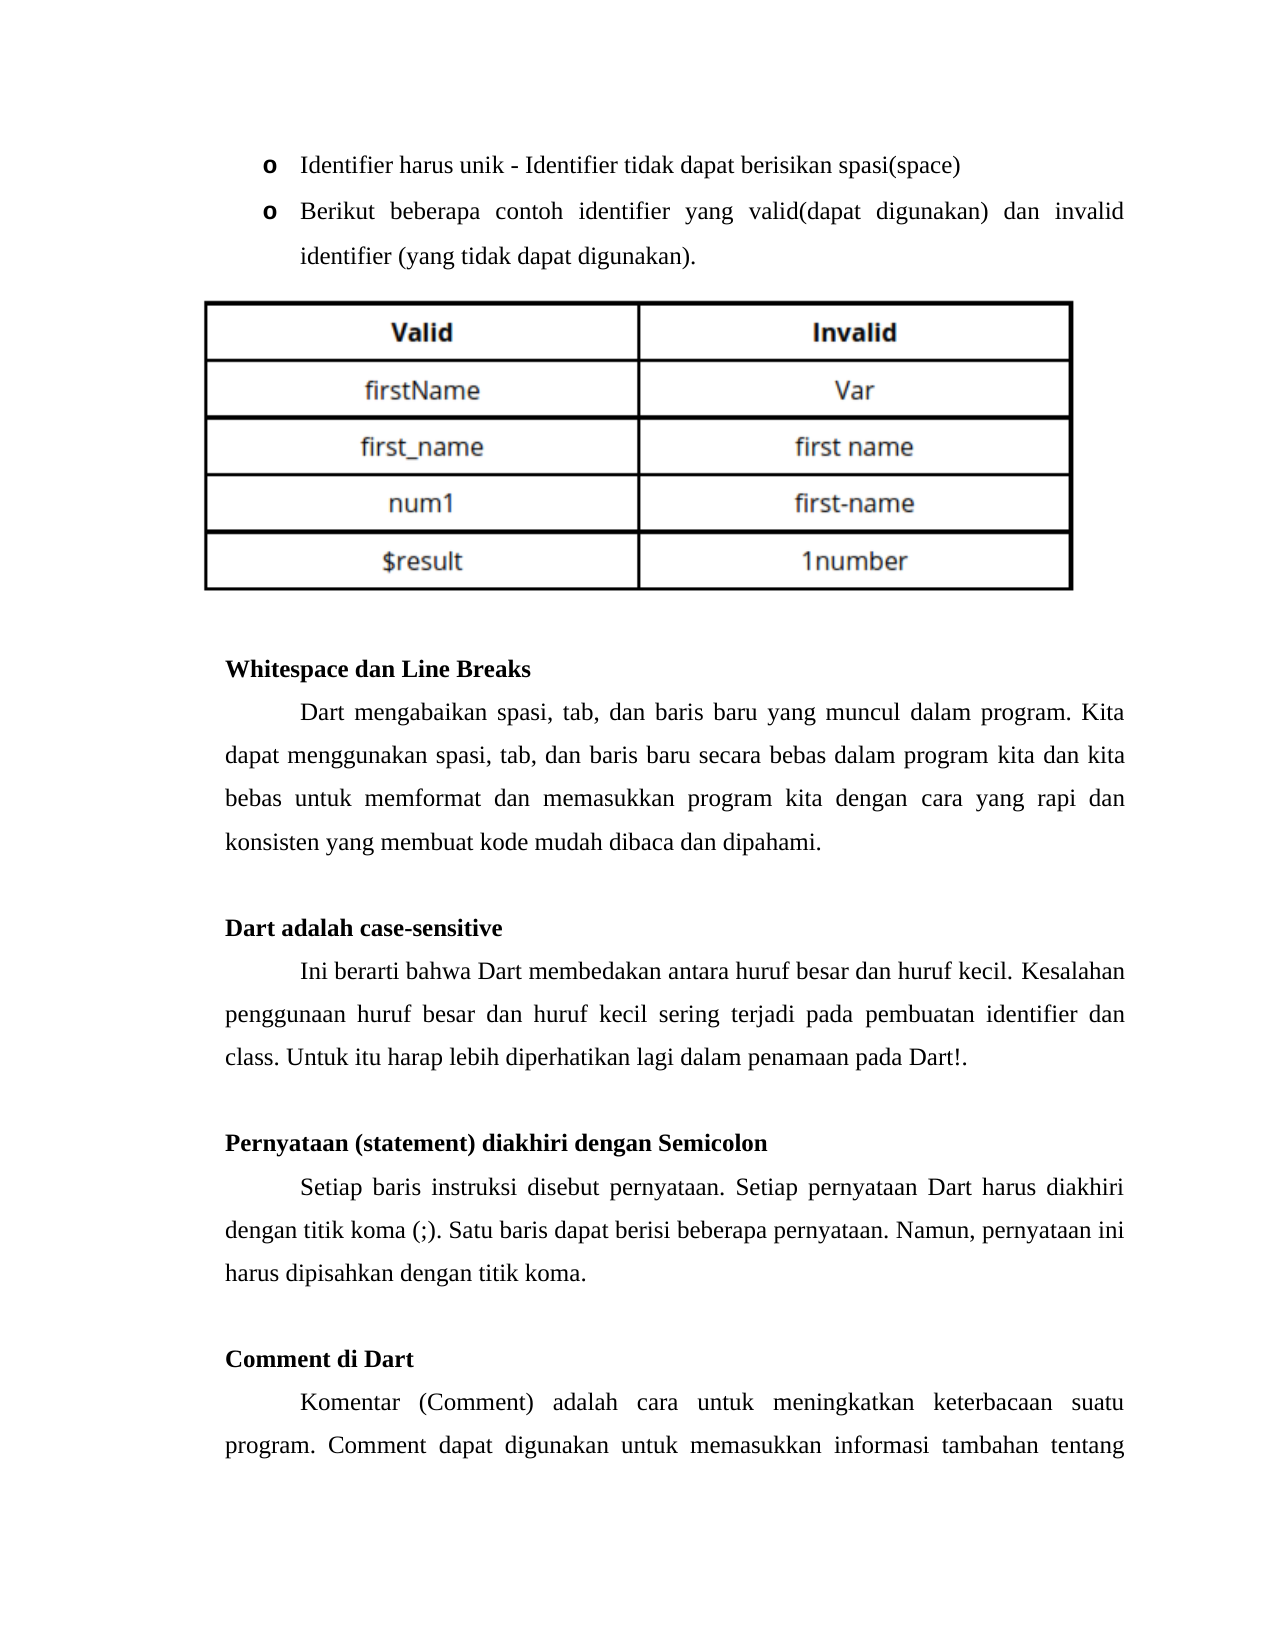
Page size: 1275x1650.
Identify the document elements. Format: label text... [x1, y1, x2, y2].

text Pernyataan (statement) diakhiri dengan Semicolon [150, 1128, 1125, 1157]
list Identifier harus unik - Identifier tidak dapat berisikan spasi(space) [262, 150, 1125, 181]
text Whitespace dan Line Breaks [150, 654, 1125, 683]
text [225, 1387, 1125, 1459]
text Dart adalah case-sensitive [150, 913, 1125, 942]
picture [192, 284, 1083, 597]
text Setiap baris instruksi disebut pernyataan. Setiap pernyataan Dart harus diakhiri dengan titik koma (;). Satu baris dapat berisi beberapa pernyataan. Namun, pernyataan ini harus dipisahkan dengan titik koma. [225, 1172, 1125, 1287]
text Ini berarti bahwa Dart membedakan antara huruf besar dan huruf kecil. Kesalahan penggunaan huruf besar dan huruf kecil sering terjadi pada pembuatan identifier dan class. Untuk itu harap lebih diperhatikan lagi dalam penamaan pada Dart!. [225, 956, 1125, 1071]
list Berikut beberapa contoh identifier yang valid(dapat digunakan) dan invalid identifier (yang tidak dapat digunakan). [262, 196, 1125, 270]
text Comment di Dart [150, 1344, 1125, 1373]
text Dart mengabaikan spasi, tab, dan baris baru yang muncul dalam program. Kita dapat menggunakan spasi, tab, dan baris baru secara bebas dalam program kita dan kita bebas untuk memformat dan memasukkan program kita dengan cara yang rapi dan konsisten yang membuat kode mudah dibaca dan dipahami. [225, 697, 1125, 855]
